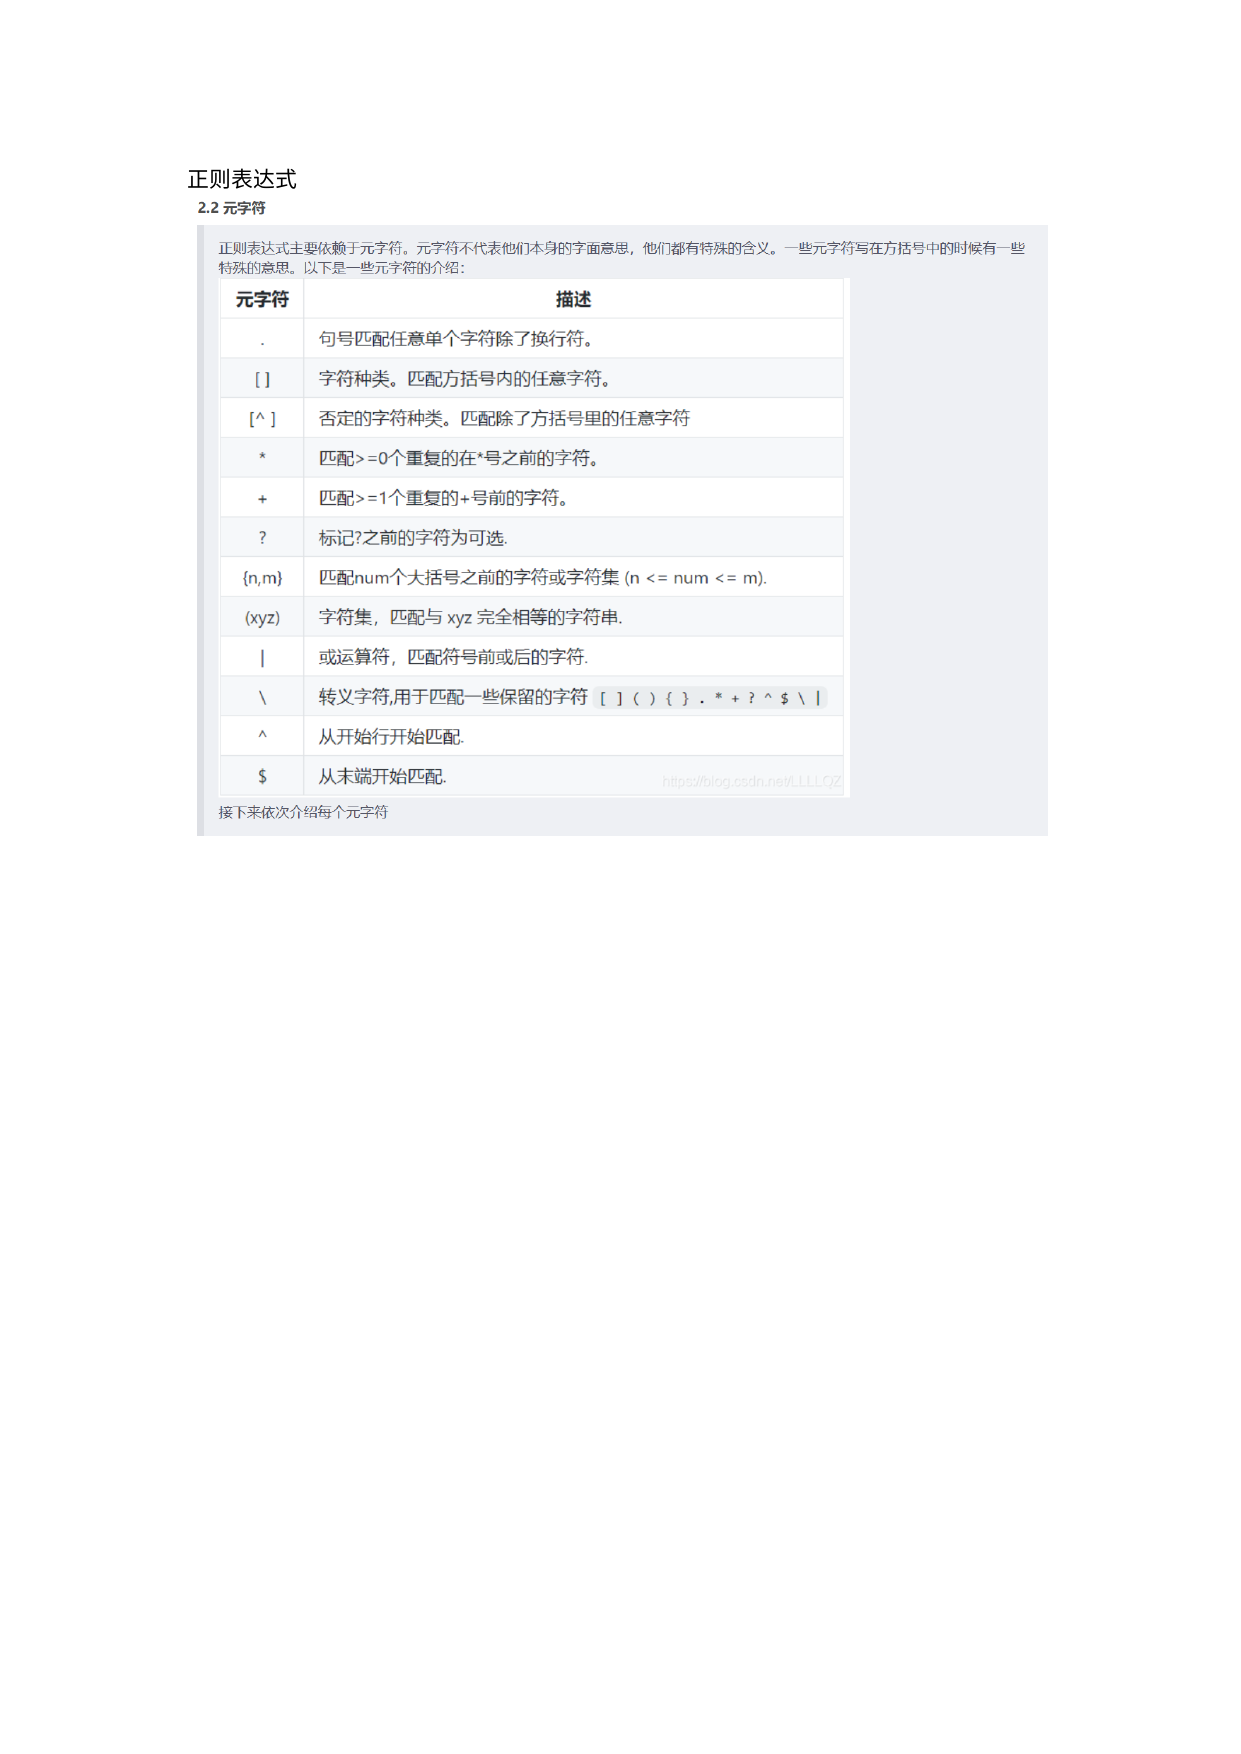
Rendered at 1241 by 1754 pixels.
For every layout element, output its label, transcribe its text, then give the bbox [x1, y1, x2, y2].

text 正则表达式 [187, 162, 1053, 194]
picture [187, 194, 1053, 843]
